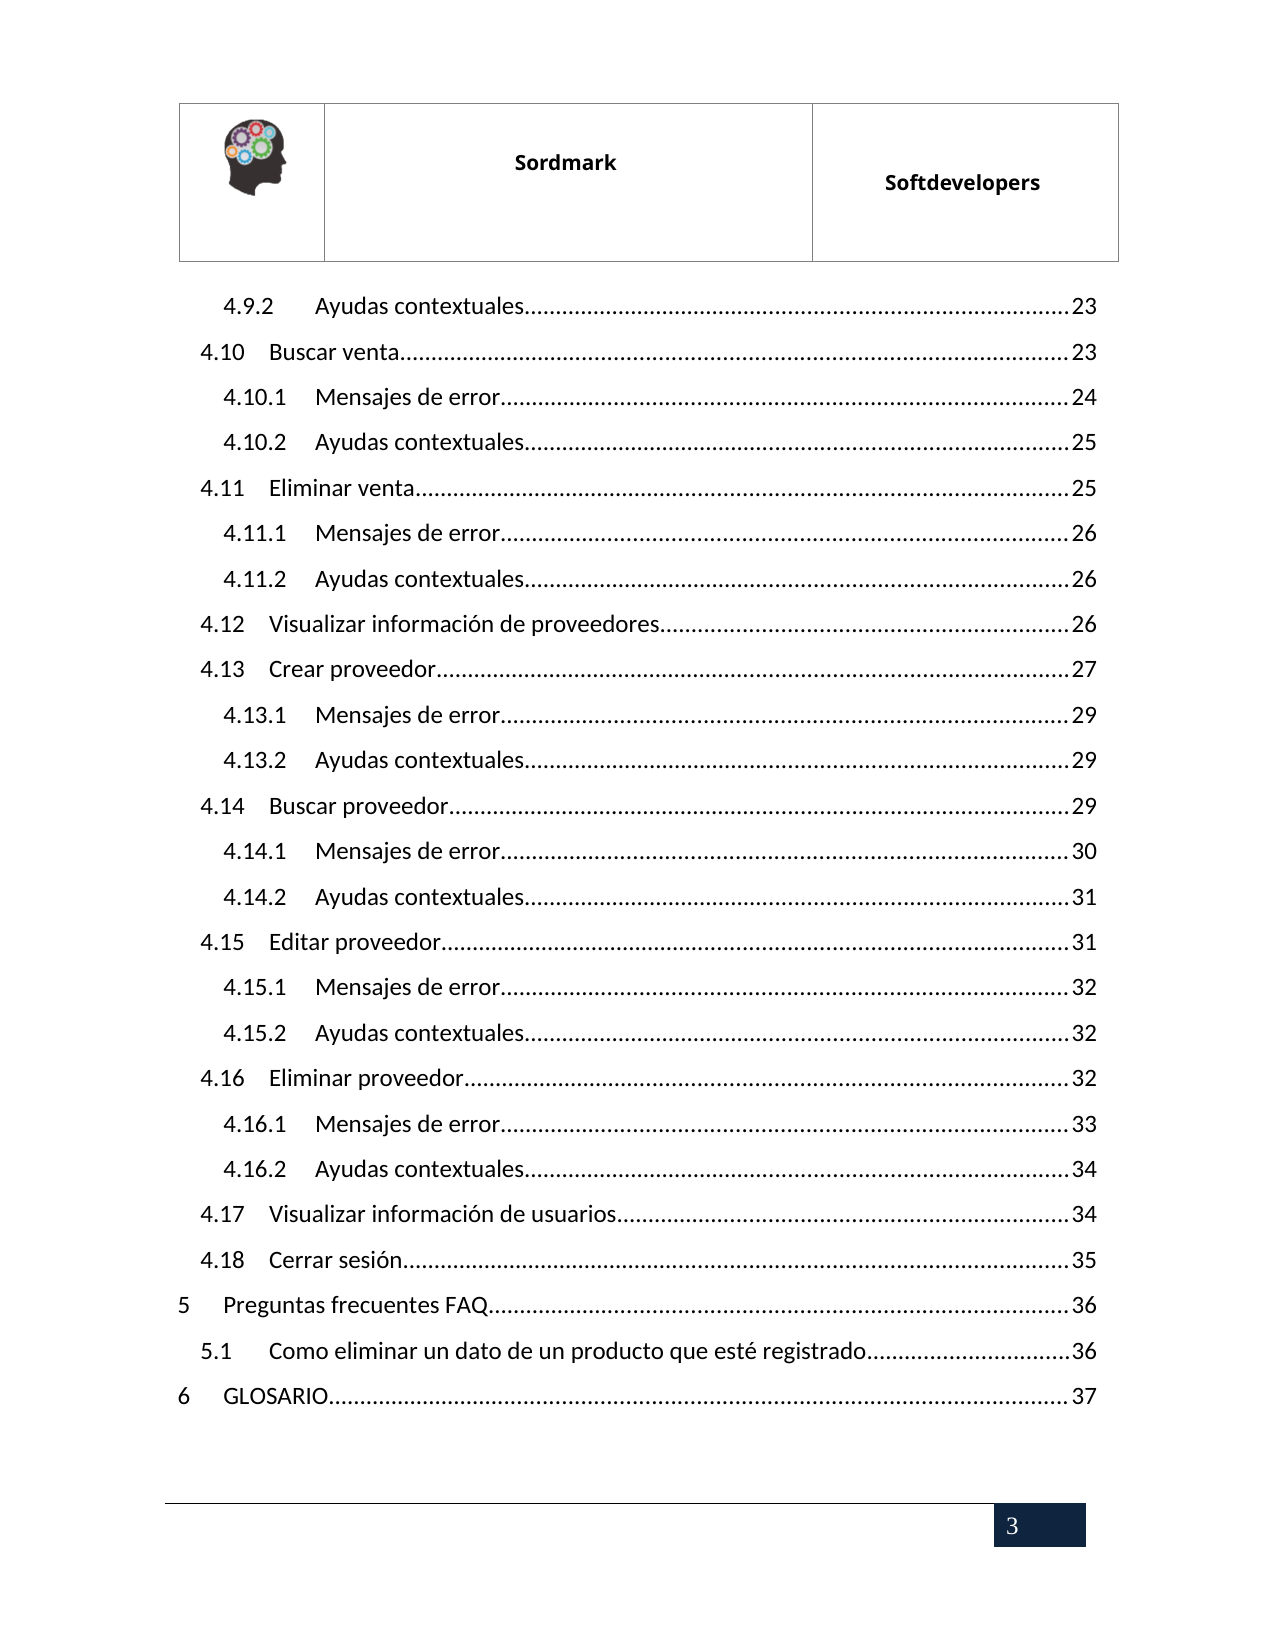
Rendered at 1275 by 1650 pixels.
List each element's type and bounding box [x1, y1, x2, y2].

picture [188, 106, 315, 199]
